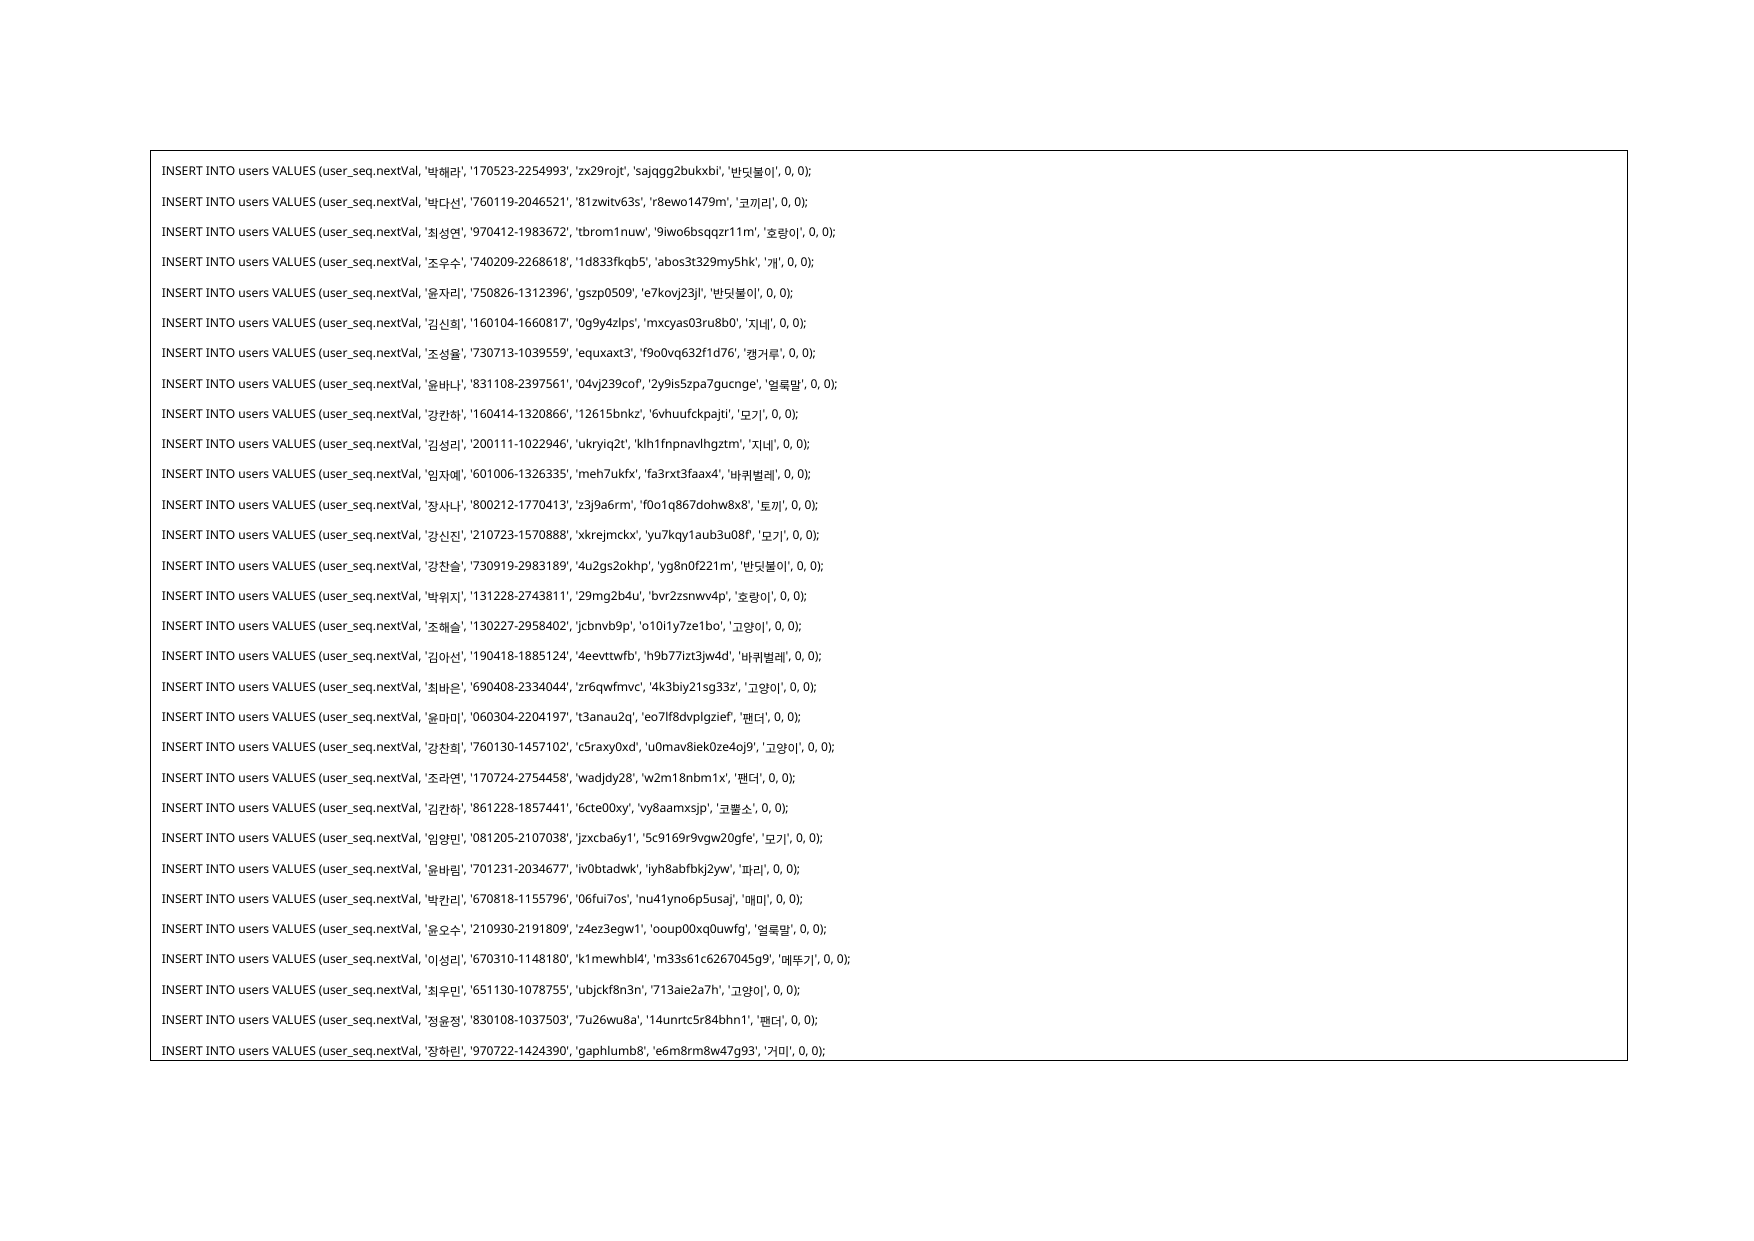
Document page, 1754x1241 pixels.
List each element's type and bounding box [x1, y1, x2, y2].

table_cell [151, 151, 1627, 1060]
